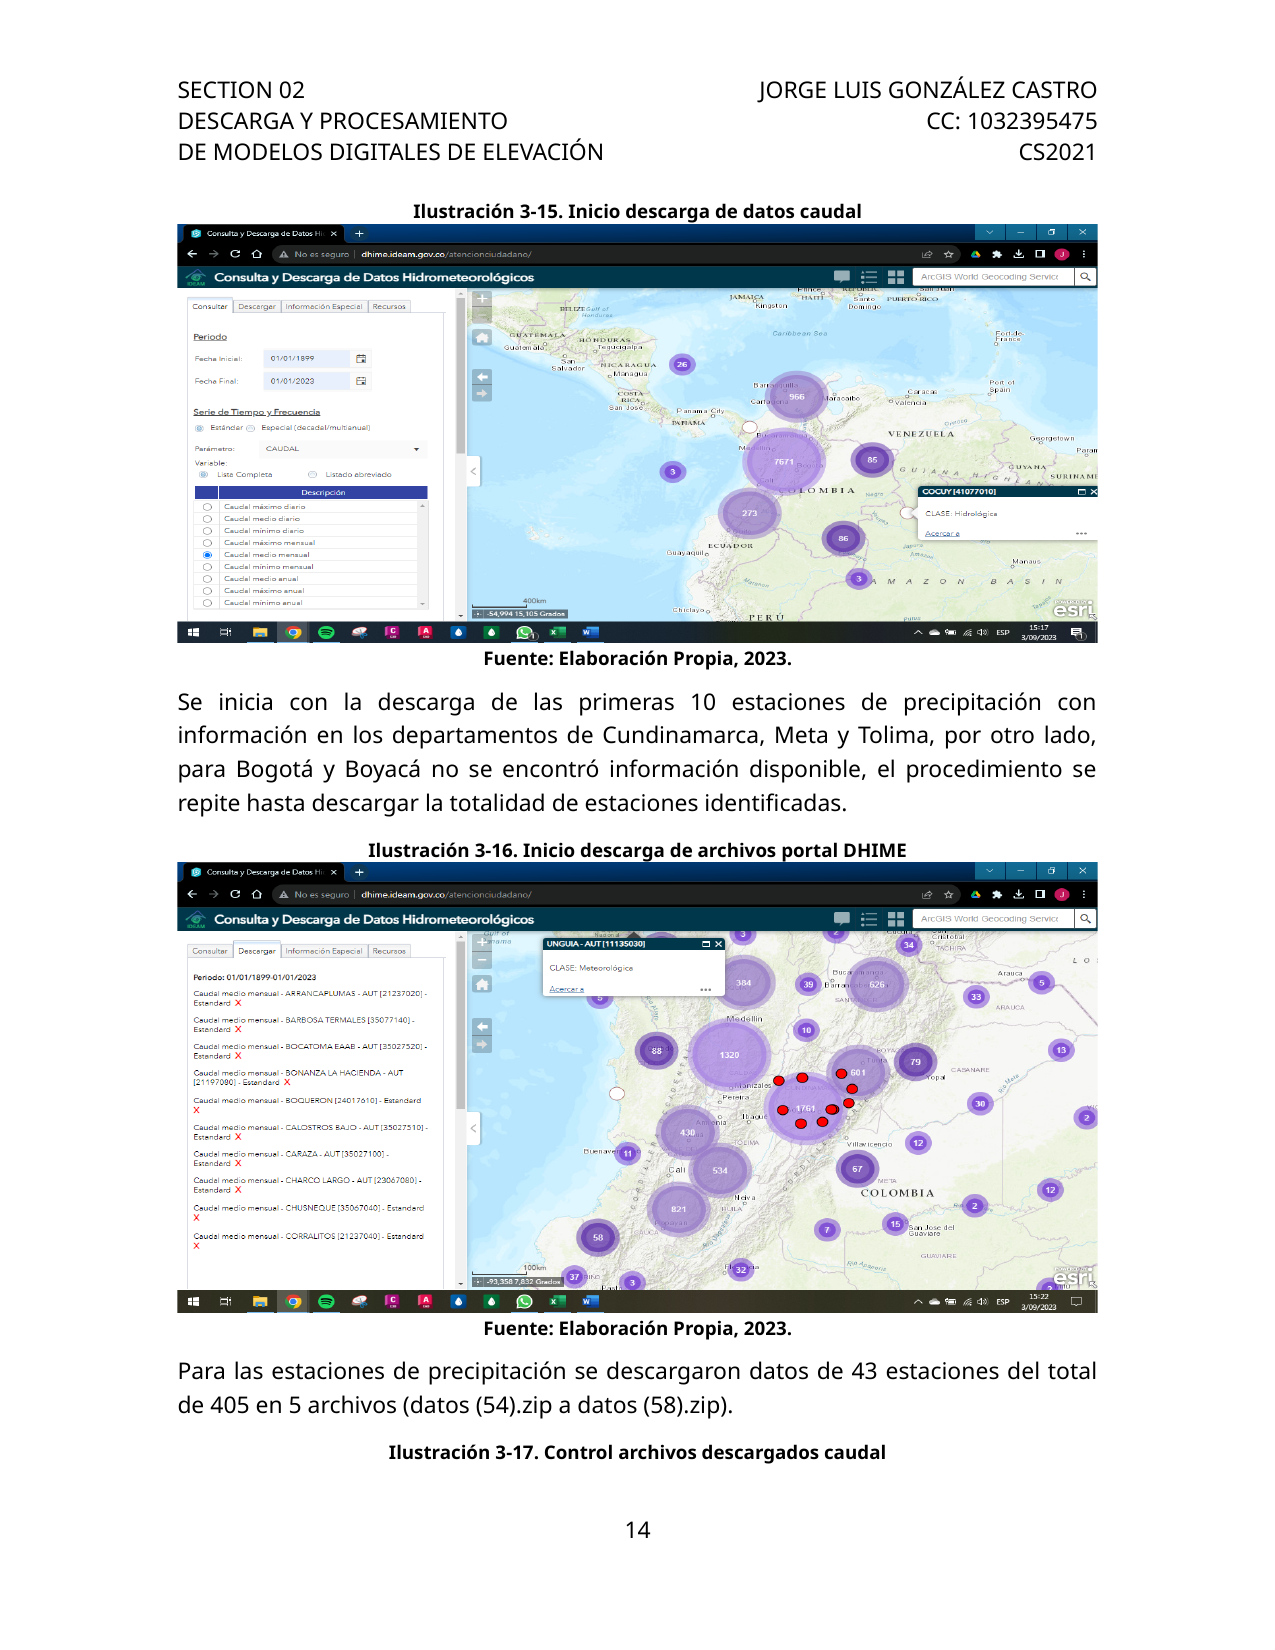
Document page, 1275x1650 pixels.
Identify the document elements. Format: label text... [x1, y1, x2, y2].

picture [422, 273, 427, 281]
picture [314, 276, 327, 281]
text Se inicia con la descarga de las primeras 10 estaciones de precipitación con información en los departamentos de Cundinamarca, Meta y Tolima, por otro lado, para Bogotá y Boyacá no se encontró información disponible, el procedimiento se repite hasta descargar la totalidad de estaciones identificadas. [177, 686, 1098, 818]
picture [238, 273, 268, 281]
picture [192, 916, 203, 923]
picture [455, 917, 463, 923]
picture [283, 915, 288, 923]
text Fuente: Elaboración Propia, 2023. [177, 646, 1098, 671]
picture [507, 915, 515, 926]
picture [409, 915, 417, 923]
picture [192, 273, 203, 280]
picture [177, 289, 1098, 643]
picture [364, 915, 369, 923]
text Fuente: Elaboración Propia, 2023. [177, 1315, 1098, 1341]
picture [349, 915, 354, 923]
picture [177, 224, 1098, 285]
picture [409, 274, 417, 281]
picture [177, 862, 1098, 928]
picture [455, 275, 463, 281]
picture [370, 274, 387, 281]
picture [298, 276, 308, 281]
text Para las estaciones de precipitación se descargaron datos de 43 estaciones del total de 405 en 5 archivos (datos (54).zip a datos (58).zip). [177, 1355, 1098, 1420]
picture [487, 915, 495, 923]
picture [835, 271, 849, 282]
picture [983, 490, 995, 494]
picture [370, 916, 388, 923]
picture [298, 918, 309, 923]
picture [499, 274, 515, 284]
picture [238, 915, 268, 923]
picture [488, 273, 495, 281]
picture [312, 918, 327, 923]
picture [349, 273, 354, 281]
picture [327, 918, 340, 926]
picture [177, 932, 1098, 1313]
picture [422, 915, 427, 923]
picture [835, 913, 849, 924]
picture [326, 276, 340, 284]
